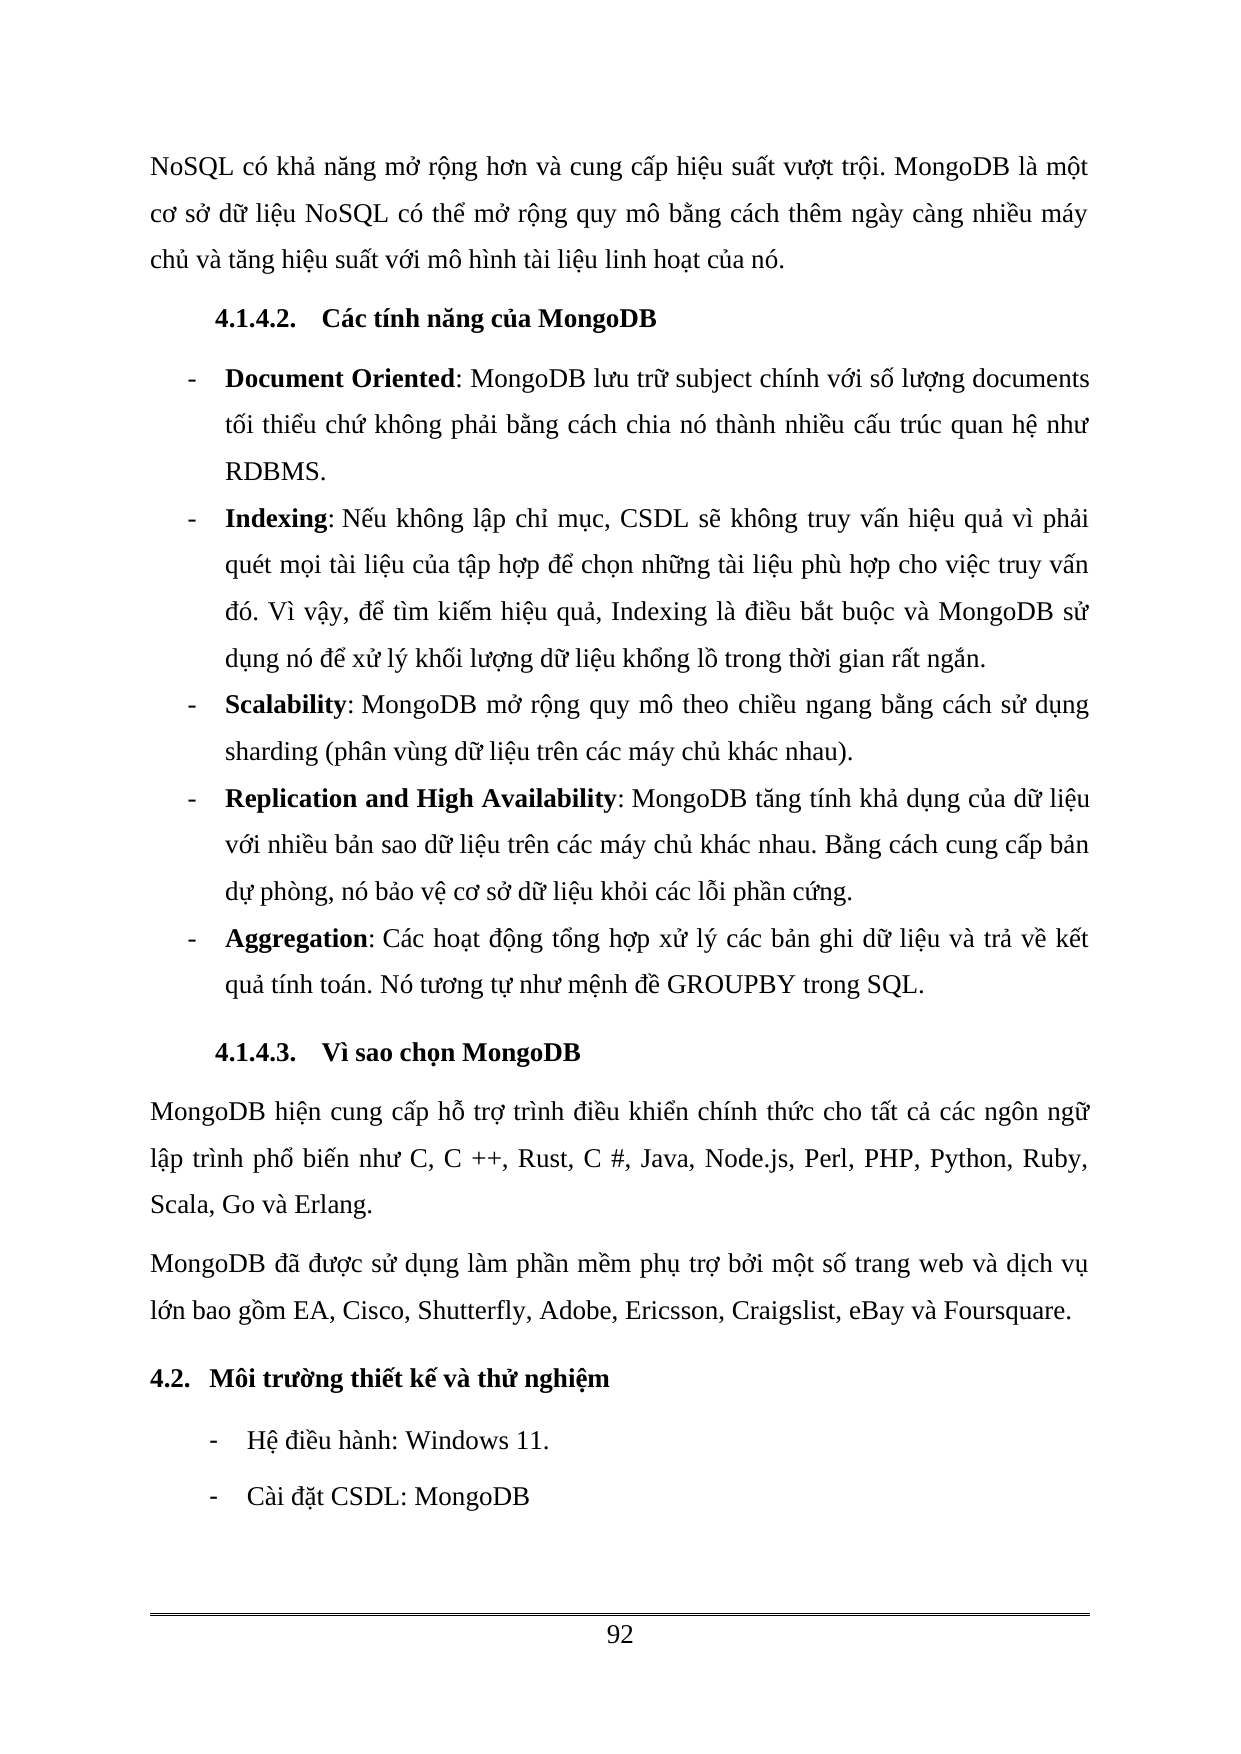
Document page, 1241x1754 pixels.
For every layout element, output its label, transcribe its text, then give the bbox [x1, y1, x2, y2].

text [150, 150, 1090, 274]
subtitle Môi trường thiết kế và thử nghiệm [150, 1362, 1090, 1393]
list Indexing: Nếu không lập chỉ mục, CSDL sẽ không truy vấn hiệu quả vì phải quét mọi tài liệu của tập hợp để chọn những tài liệu phù hợp cho việc truy vấn đó. Vì vậy, để tìm kiếm hiệu quả, Indexing là điều bắt buộc và MongoDB sử dụng nó để xử lý khối lượng dữ liệu khổng lồ trong thời gian rất ngắn. [187, 502, 1090, 673]
subtitle Vì sao chọn MongoDB [215, 1036, 1090, 1067]
list Cài đặt CSDL: MongoDB [209, 1476, 1090, 1513]
list Document Oriented: MongoDB lưu trữ subject chính với số lượng documents tối thiểu chứ không phải bằng cách chia nó thành nhiều cấu trúc quan hệ như RDBMS. [187, 362, 1090, 486]
text MongoDB đã được sử dụng làm phần mềm phụ trợ bởi một số trang web và dịch vụ lớn bao gồm EA, Cisco, Shutterfly, Adobe, Ericsson, Craigslist, eBay và Foursquare. [150, 1247, 1090, 1325]
text MongoDB hiện cung cấp hỗ trợ trình điều khiển chính thức cho tất cả các ngôn ngữ lập trình phổ biến như C, C ++, Rust, C #, Java, Node.js, Perl, PHP, Python, Ruby, Scala, Go và Erlang. [150, 1095, 1090, 1219]
list Hệ điều hành: Windows 11. [209, 1421, 1090, 1458]
list Scalability: MongoDB mở rộng quy mô theo chiều ngang bằng cách sử dụng sharding (phân vùng dữ liệu trên các máy chủ khác nhau). [187, 688, 1090, 766]
subtitle Các tính năng của MongoDB [215, 302, 1090, 334]
list Aggregation: Các hoạt động tổng hợp xử lý các bản ghi dữ liệu và trả về kết quả tính toán. Nó tương tự như mệnh đề GROUPBY trong SQL. [187, 922, 1090, 999]
list Replication and High Availability: MongoDB tăng tính khả dụng của dữ liệu với nhiều bản sao dữ liệu trên các máy chủ khác nhau. Bằng cách cung cấp bản dự phòng, nó bảo vệ cơ sở dữ liệu khỏi các lỗi phần cứng. [187, 782, 1090, 906]
